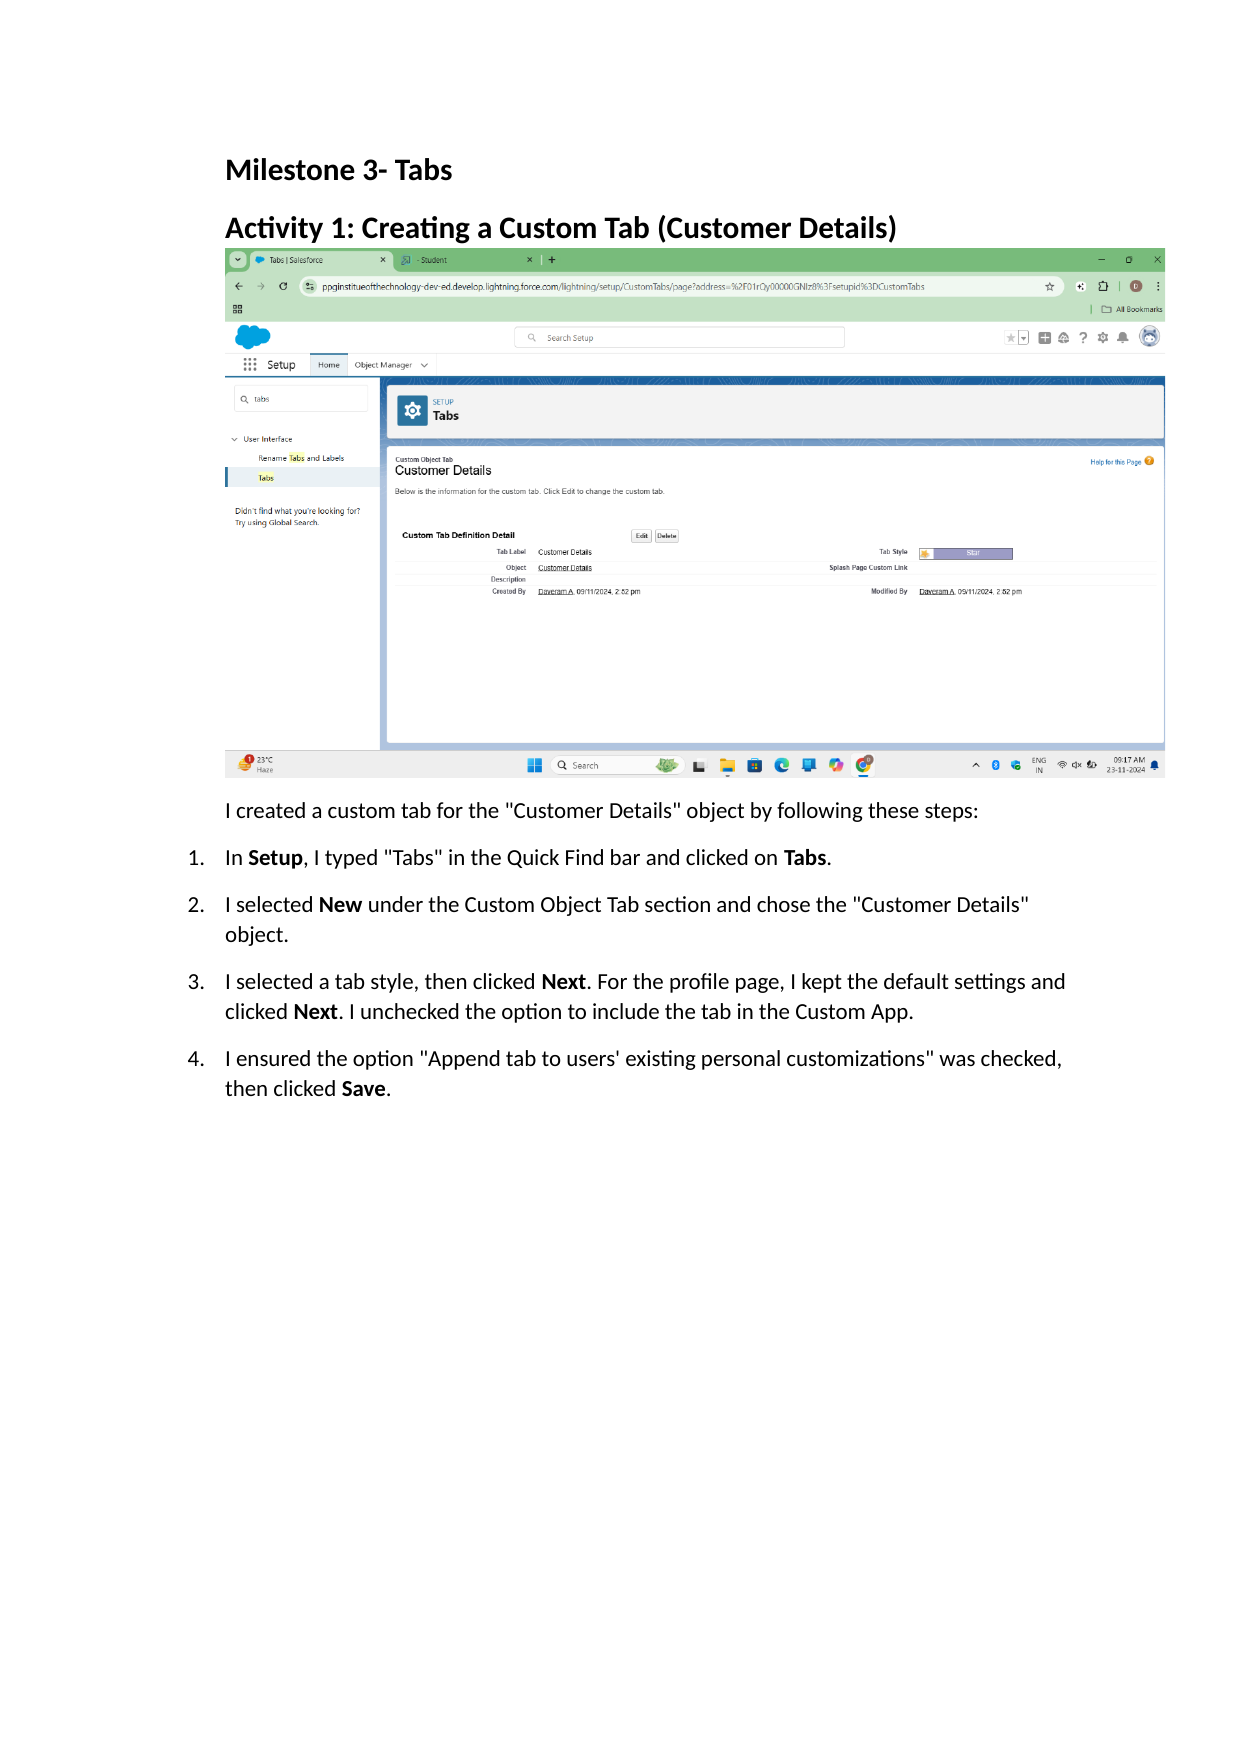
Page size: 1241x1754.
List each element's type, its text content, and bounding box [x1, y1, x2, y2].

list I ensured the option "Append tab to users' existing personal customizations" was checked, then clicked Save. [187, 1044, 1090, 1103]
text Activity 1: Creating a Custom Tab (Customer Details) [225, 208, 1090, 248]
list In Setup, I typed "Tabs" in the Quick Find bar and clicked on Tabs. [187, 843, 1090, 871]
list I selected New under the Custom Object Tab section and chose the "Customer Details" object. [187, 890, 1090, 948]
text Milestone 3- Tabs [225, 150, 1090, 188]
picture [225, 248, 1166, 778]
text I created a custom tab for the "Customer Details" object by following these steps: [225, 796, 1090, 824]
list I selected a tab style, then clicked Next. For the profile page, I kept the default settings and clicked Next. I unchecked the option to include the tab in the Custom App. [187, 967, 1090, 1026]
